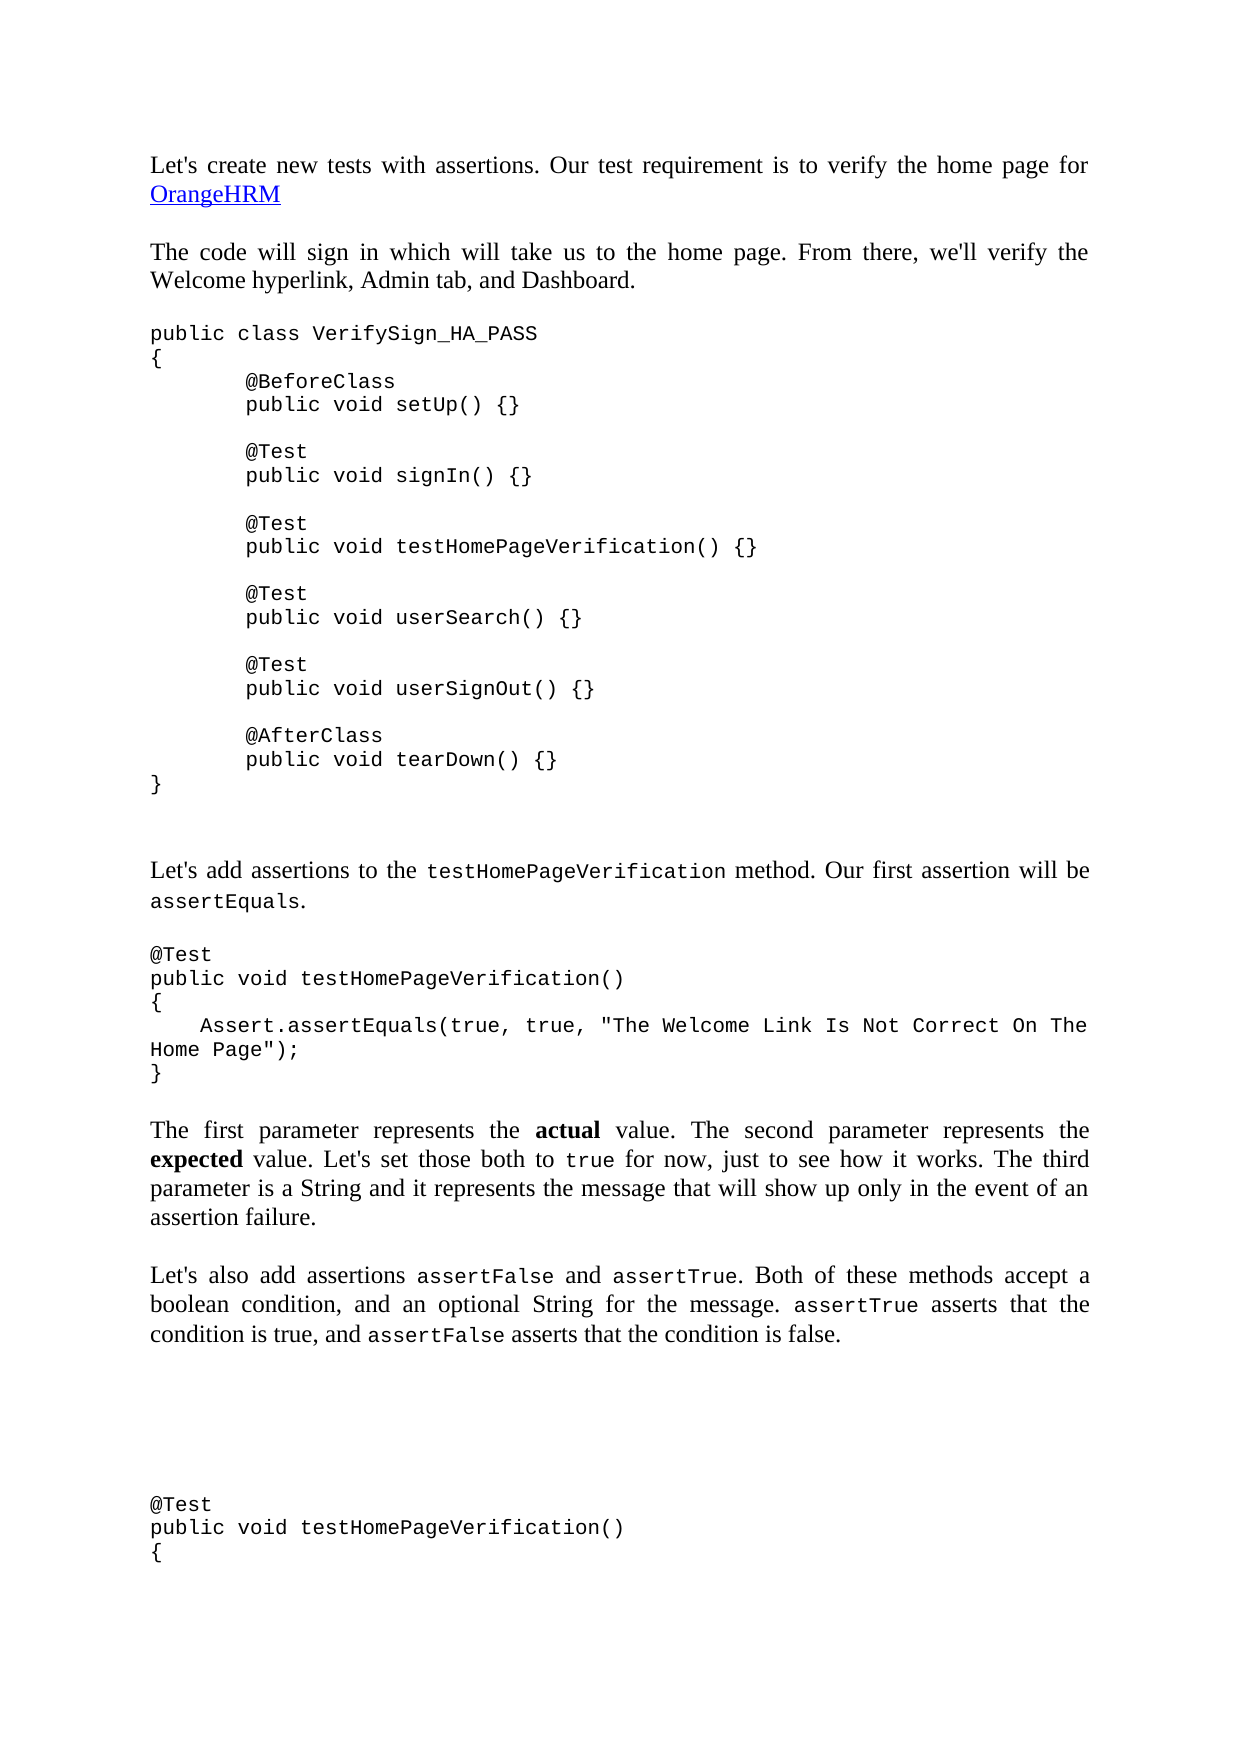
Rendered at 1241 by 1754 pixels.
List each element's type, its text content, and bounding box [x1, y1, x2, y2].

text public void testHomePageVerification() [150, 1517, 1090, 1541]
text Let's add assertions to the testHomePageVerification method. Our first assertion will be assertEquals. [150, 856, 1090, 915]
text } [150, 1062, 1090, 1086]
text { [150, 347, 1090, 371]
text public void userSearch() {} [150, 607, 1090, 631]
text public void setUp() {} [150, 394, 1090, 418]
text public void testHomePageVerification() [150, 968, 1090, 991]
text @Test [150, 583, 1090, 607]
text public class VerifySign_HA_PASS [150, 323, 1090, 347]
text @Test [150, 442, 1090, 465]
text @Test [150, 1494, 1090, 1517]
text @AfterClass [150, 725, 1090, 749]
text public void signIn() {} [150, 465, 1090, 489]
text The first parameter represents the actual value. The second parameter represents the expected value. Let's set those both to true for now, just to see how it works. The third parameter is a String and it represents the message that will show up only in the event of an assertion failure. [150, 1115, 1090, 1231]
text @BeforeClass [150, 371, 1090, 394]
text { [150, 1541, 1090, 1565]
text @Test [150, 944, 1090, 968]
text public void tearDown() {} [150, 749, 1090, 773]
text Assert.assertEquals(true, true, "The Welcome Link Is Not Correct On The Home Page"); [150, 1015, 1090, 1062]
text { [150, 991, 1090, 1015]
text Let's create new tests with assertions. Our test requirement is to verify the home page for OrangeHRM [150, 150, 1090, 207]
text public void userSignOut() {} [150, 678, 1090, 702]
text public void testHomePageVerification() {} [150, 536, 1090, 560]
text @Test [150, 512, 1090, 536]
text The code will sign in which will take us to the home page. From there, we'll verify the Welcome hyperlink, Admin tab, and Dashboard. [150, 237, 1090, 294]
text @Test [150, 654, 1090, 678]
text Let's also add assertions assertFalse and assertTrue. Both of these methods accept a boolean condition, and an optional String for the message. assertTrue asserts that the condition is true, and assertFalse asserts that the condition is false. [150, 1260, 1090, 1349]
text } [150, 773, 1090, 796]
